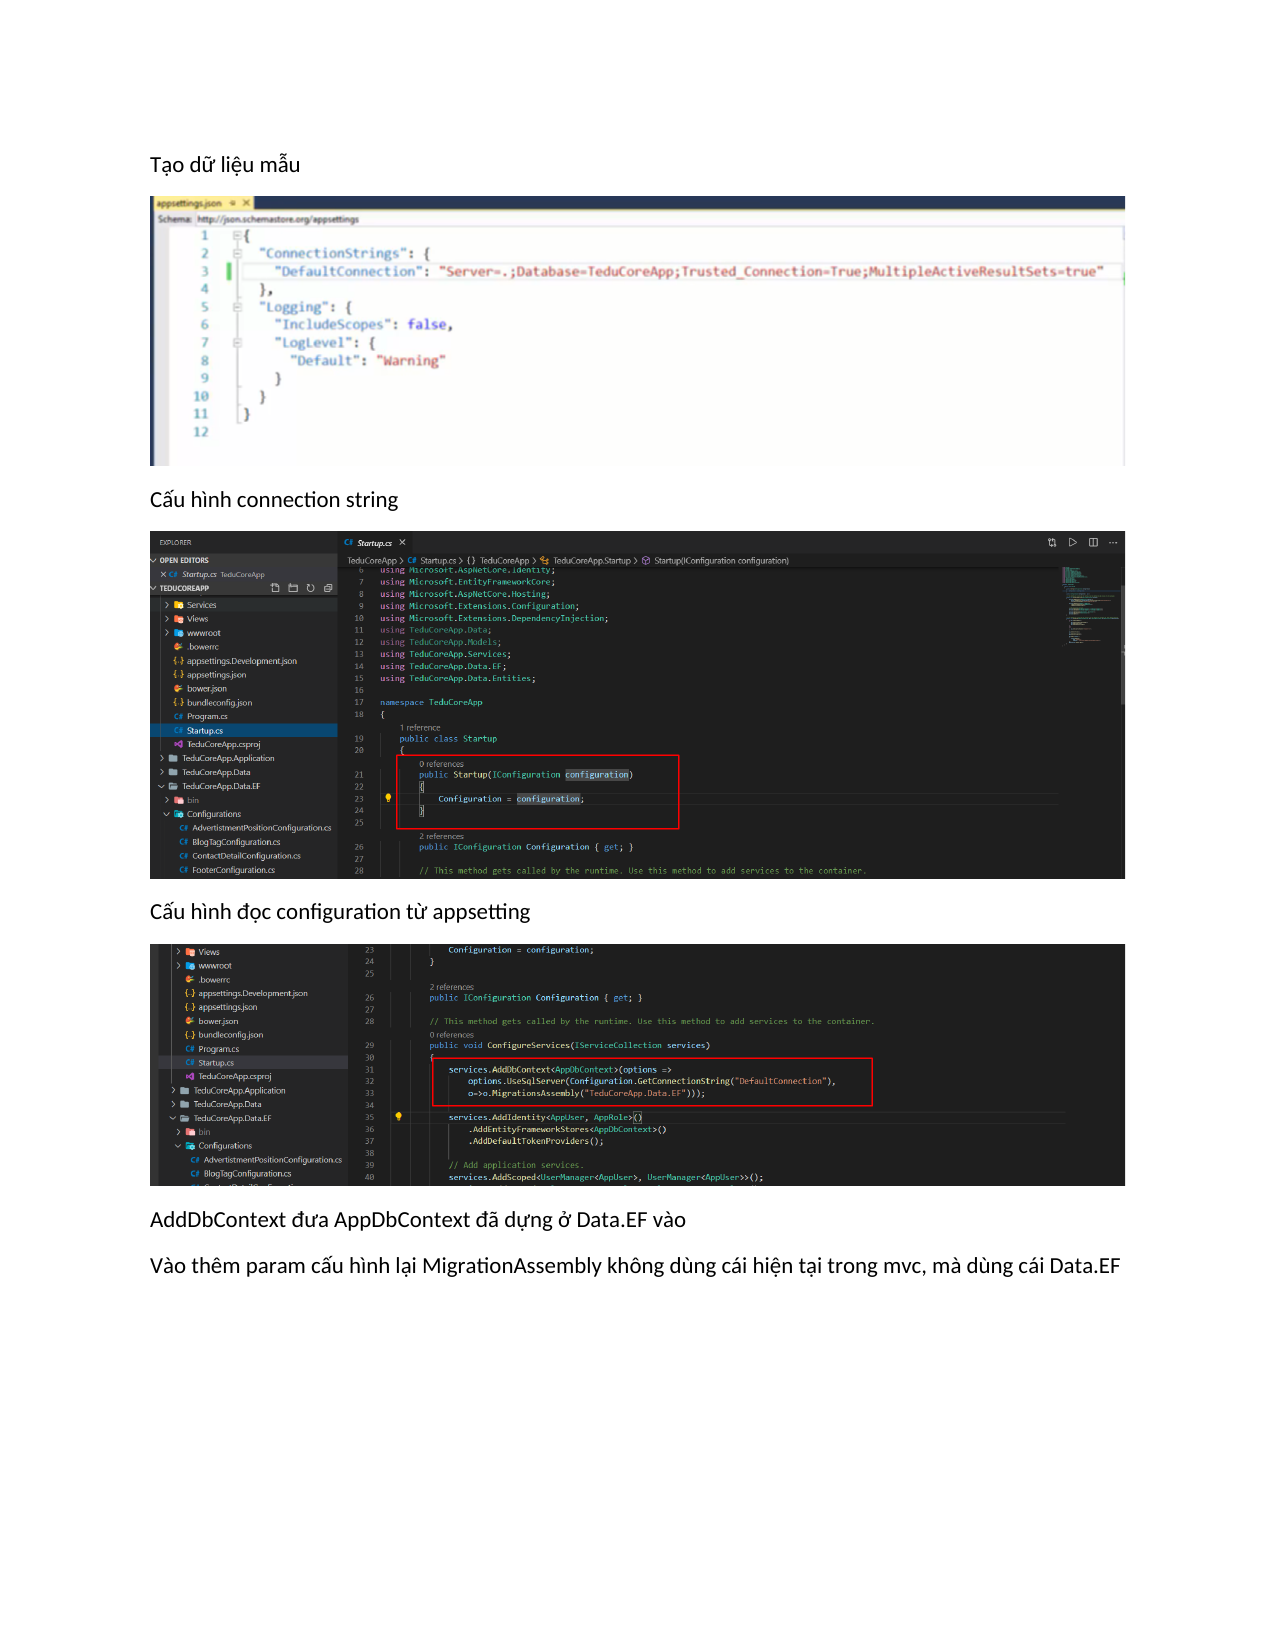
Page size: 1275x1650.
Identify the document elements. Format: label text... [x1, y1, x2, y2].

text Tạo dữ liệu mẫu [150, 150, 1125, 178]
picture [150, 196, 1125, 466]
text Cấu hình connection string [150, 485, 1125, 513]
text Cấu hình đọc configuration từ appsetting [150, 897, 1125, 925]
text Vào thêm param cấu hình lại MigrationAssembly không dùng cái hiện tại trong mvc, mà dùng cái Data.EF [150, 1252, 1125, 1279]
picture [150, 531, 1125, 879]
picture [150, 944, 1125, 1186]
text AddDbContext đưa AppDbContext đã dựng ở Data.EF vào [150, 1205, 1125, 1233]
